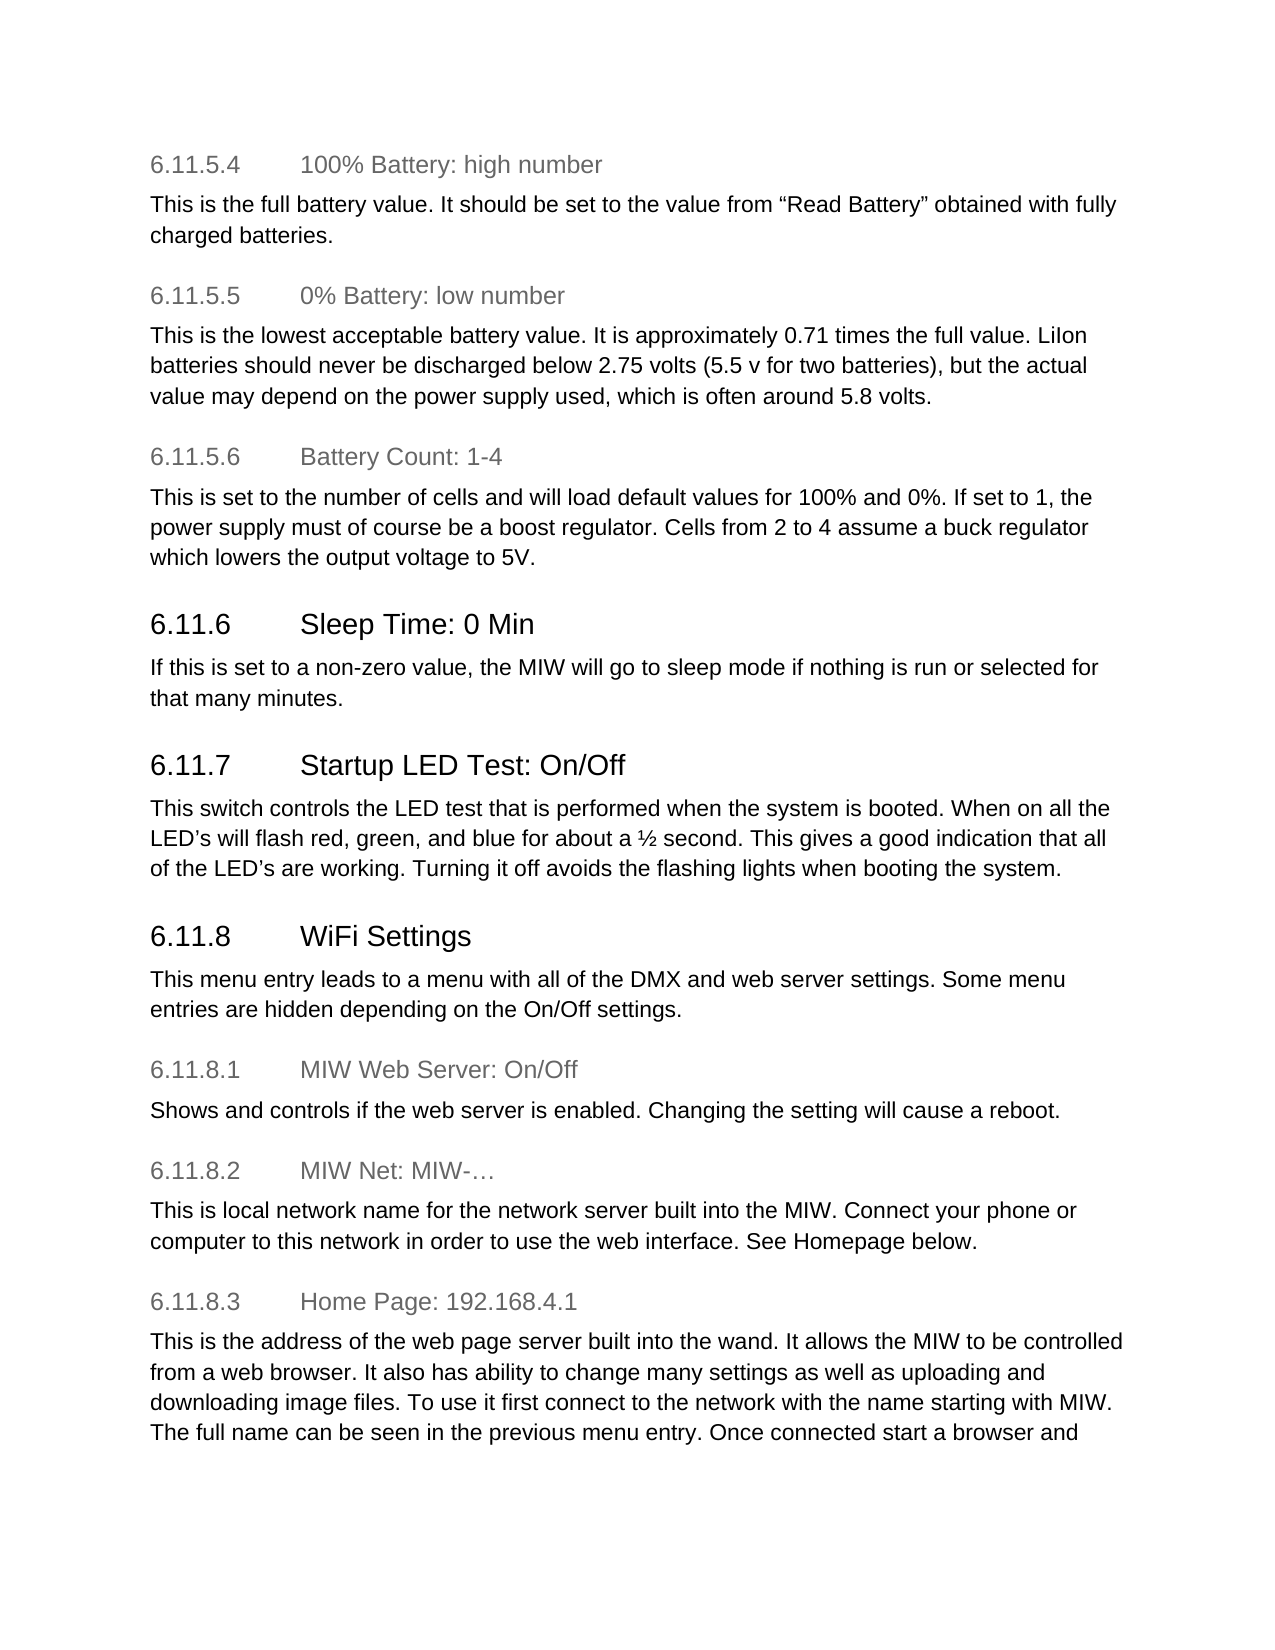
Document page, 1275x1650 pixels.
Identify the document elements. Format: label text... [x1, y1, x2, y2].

subtitle 0% Battery: low number [150, 281, 1125, 310]
text This is local network name for the network server built into the MIW. Connect your phone or computer to this network in order to use the web interface. See Homepage below. [150, 1197, 1125, 1254]
subtitle MIW Net: MIW-… [150, 1156, 1125, 1185]
text This is the lowest acceptable battery value. It is approximately 0.71 times the full value. LiIon batteries should never be discharged below 2.75 volts (5.5 v for two batteries), but the actual value may depend on the power supply used, which is often around 5.8 volts. [150, 322, 1125, 409]
text This is set to the number of cells and will load default values for 100% and 0%. If set to 1, the power supply must of course be a boost regulator. Cells from 2 to 4 assume a buck regulator which lowers the output voltage to 5V. [150, 483, 1125, 570]
subtitle Sleep Time: 0 Min [150, 607, 1125, 641]
text This menu entry leads to a menu with all of the DMX and web server settings. Some menu entries are hidden depending on the On/Off settings. [150, 966, 1125, 1022]
subtitle 100% Battery: high number [150, 150, 1125, 179]
text This is the full battery value. It should be set to the value from “Read Battery” obtained with fully charged batteries. [150, 191, 1125, 248]
subtitle Battery Count: 1-4 [150, 442, 1125, 471]
text This switch controls the LED test that is performed when the system is booted. When on all the LED’s will flash red, green, and blue for about a ½ second. This gives a good indication that all of the LED’s are working. Turning it off avoids the flashing lights when booting the system. [150, 795, 1125, 882]
subtitle MIW Web Server: On/Off [150, 1055, 1125, 1084]
text Shows and controls if the web server is enabled. Changing the setting will cause a reboot. [150, 1097, 1125, 1123]
subtitle Startup LED Test: On/Off [150, 748, 1125, 782]
subtitle WiFi Settings [150, 919, 1125, 952]
subtitle Home Page: 192.168.4.1 [150, 1287, 1125, 1316]
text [150, 1328, 1125, 1445]
text If this is set to a non-zero value, the MIW will go to sleep mode if nothing is run or selected for that many minutes. [150, 654, 1125, 711]
